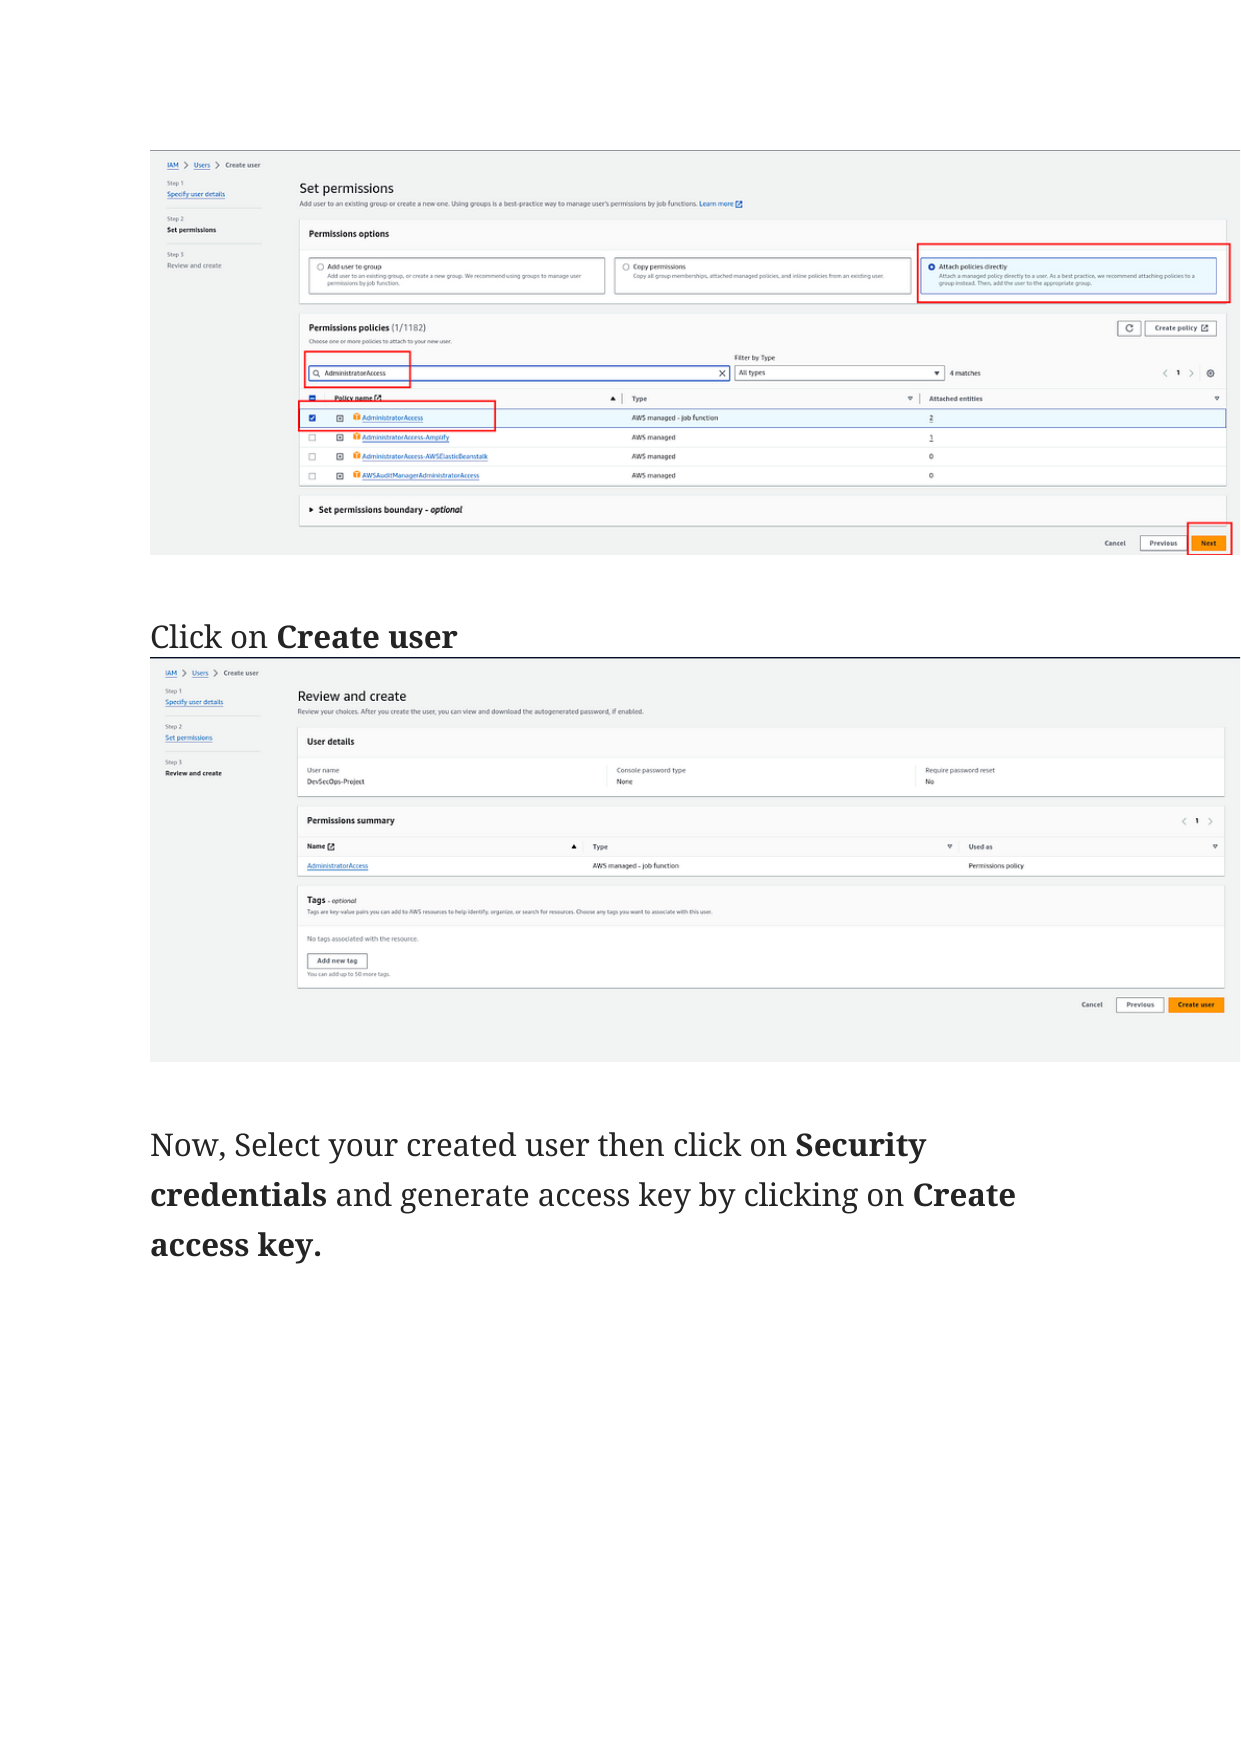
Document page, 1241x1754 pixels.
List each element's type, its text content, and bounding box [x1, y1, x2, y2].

picture [150, 150, 1241, 555]
text Now, Select your created user then click on Security credentials and generate access key by clicking on Create access key. [150, 1115, 1090, 1265]
picture [150, 657, 1241, 1062]
text Click on Create user [150, 608, 1090, 657]
